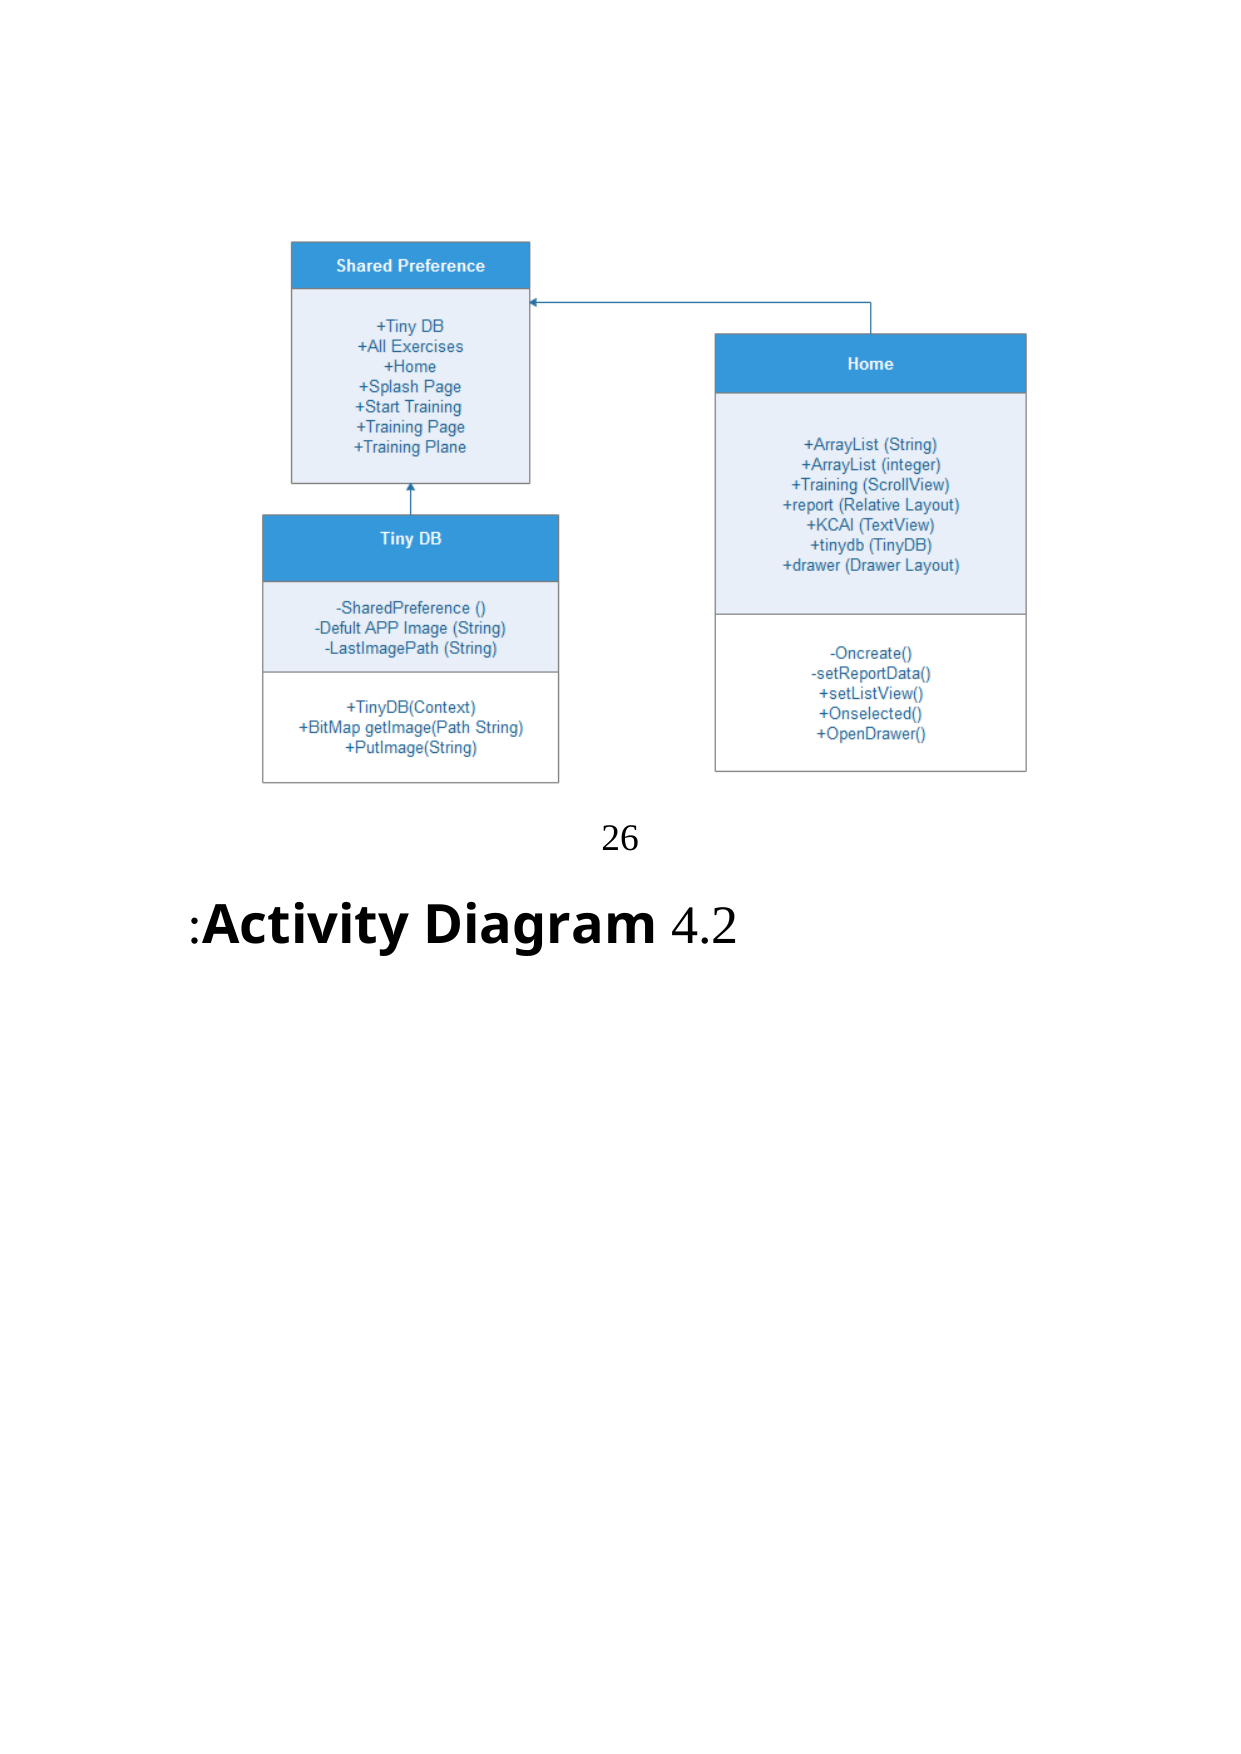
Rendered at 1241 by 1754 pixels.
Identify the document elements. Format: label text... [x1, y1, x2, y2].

picture [187, 229, 1052, 791]
text 4.2 Activity Diagram: [187, 886, 1053, 959]
text 26 [187, 815, 1053, 858]
